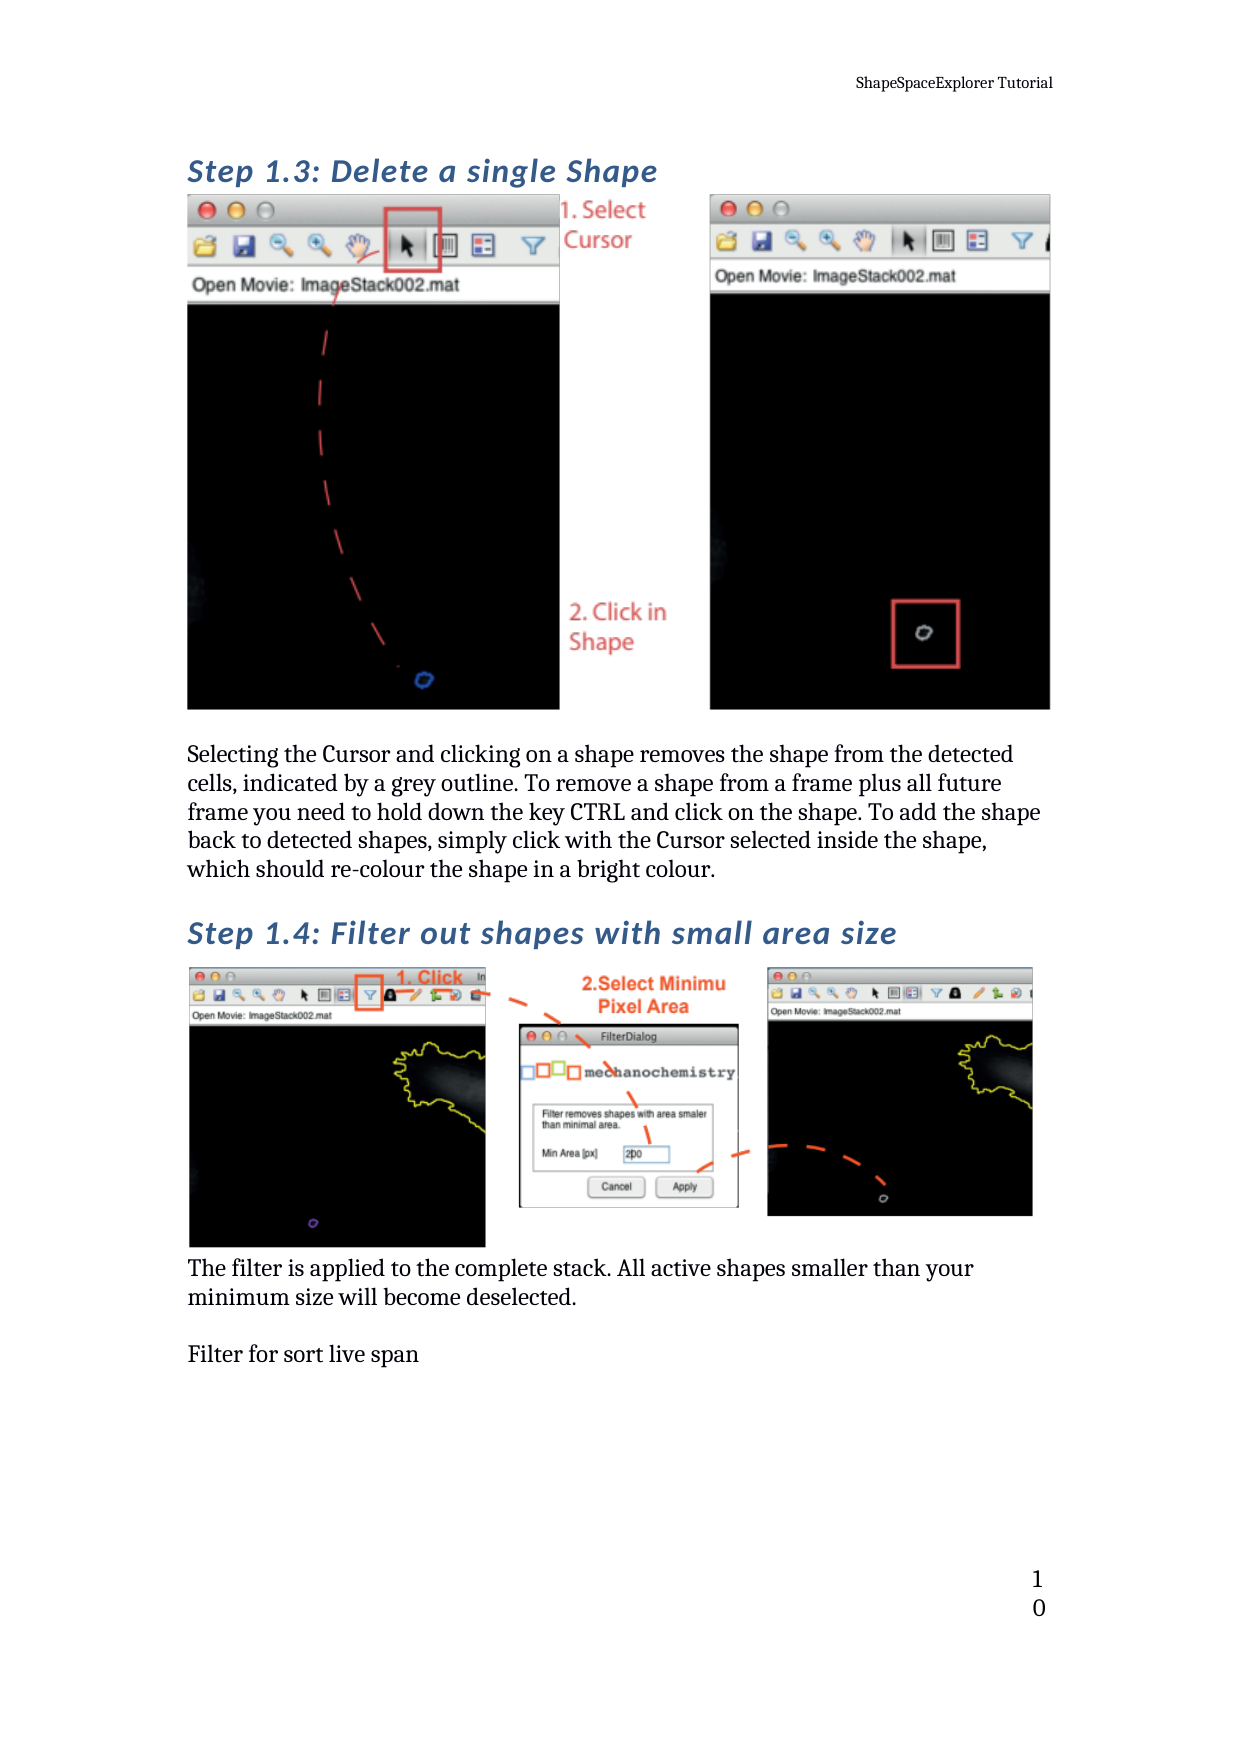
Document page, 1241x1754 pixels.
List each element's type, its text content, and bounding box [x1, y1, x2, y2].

text The filter is applied to the complete stack. All active shapes smaller than your minimum size will become deselected. [187, 1254, 1053, 1312]
text Filter for sort live span [187, 1340, 1053, 1369]
text Selecting the Cursor and clicking on a shape removes the shape from the detected cells, indicated by a grey outline. To remove a shape from a frame plus all future frame you need to hold down the key CTRL and click on the shape. To add the shape back to detected shapes, simply click with the Cursor selected inside the shape, which should re-colour the shape in a bright colour. [187, 740, 1053, 884]
subtitle Step 1.3: Delete a single Shape [187, 150, 1053, 191]
subtitle Step 1.4: Filter out shapes with small area size [187, 912, 1053, 953]
